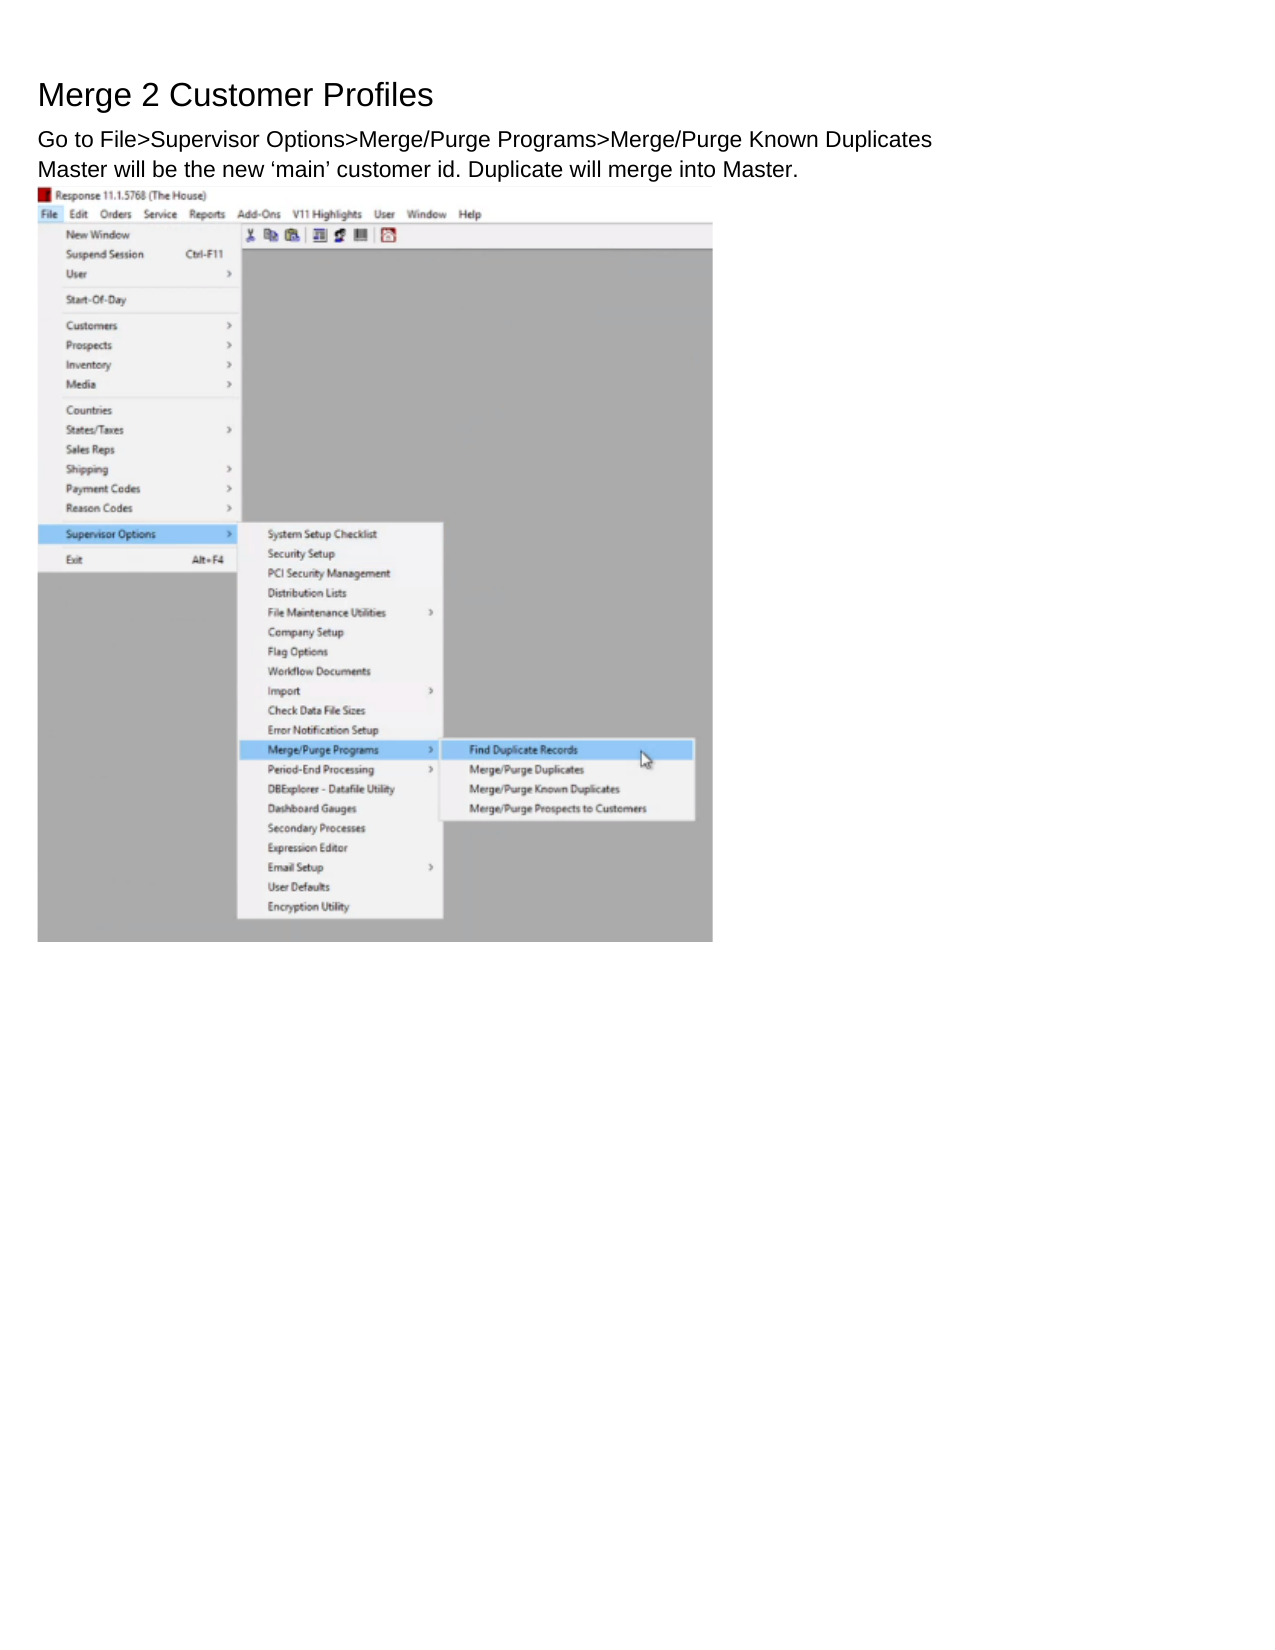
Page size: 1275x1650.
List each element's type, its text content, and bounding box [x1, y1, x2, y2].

text Go to File>Supervisor Options>Merge/Purge Programs>Merge/Purge Known Duplicates Master will be the new ‘main’ customer id. Duplicate will merge into Master. [37, 126, 1237, 182]
subtitle Merge 2 Customer Profiles [37, 75, 1237, 113]
picture [37, 186, 713, 942]
